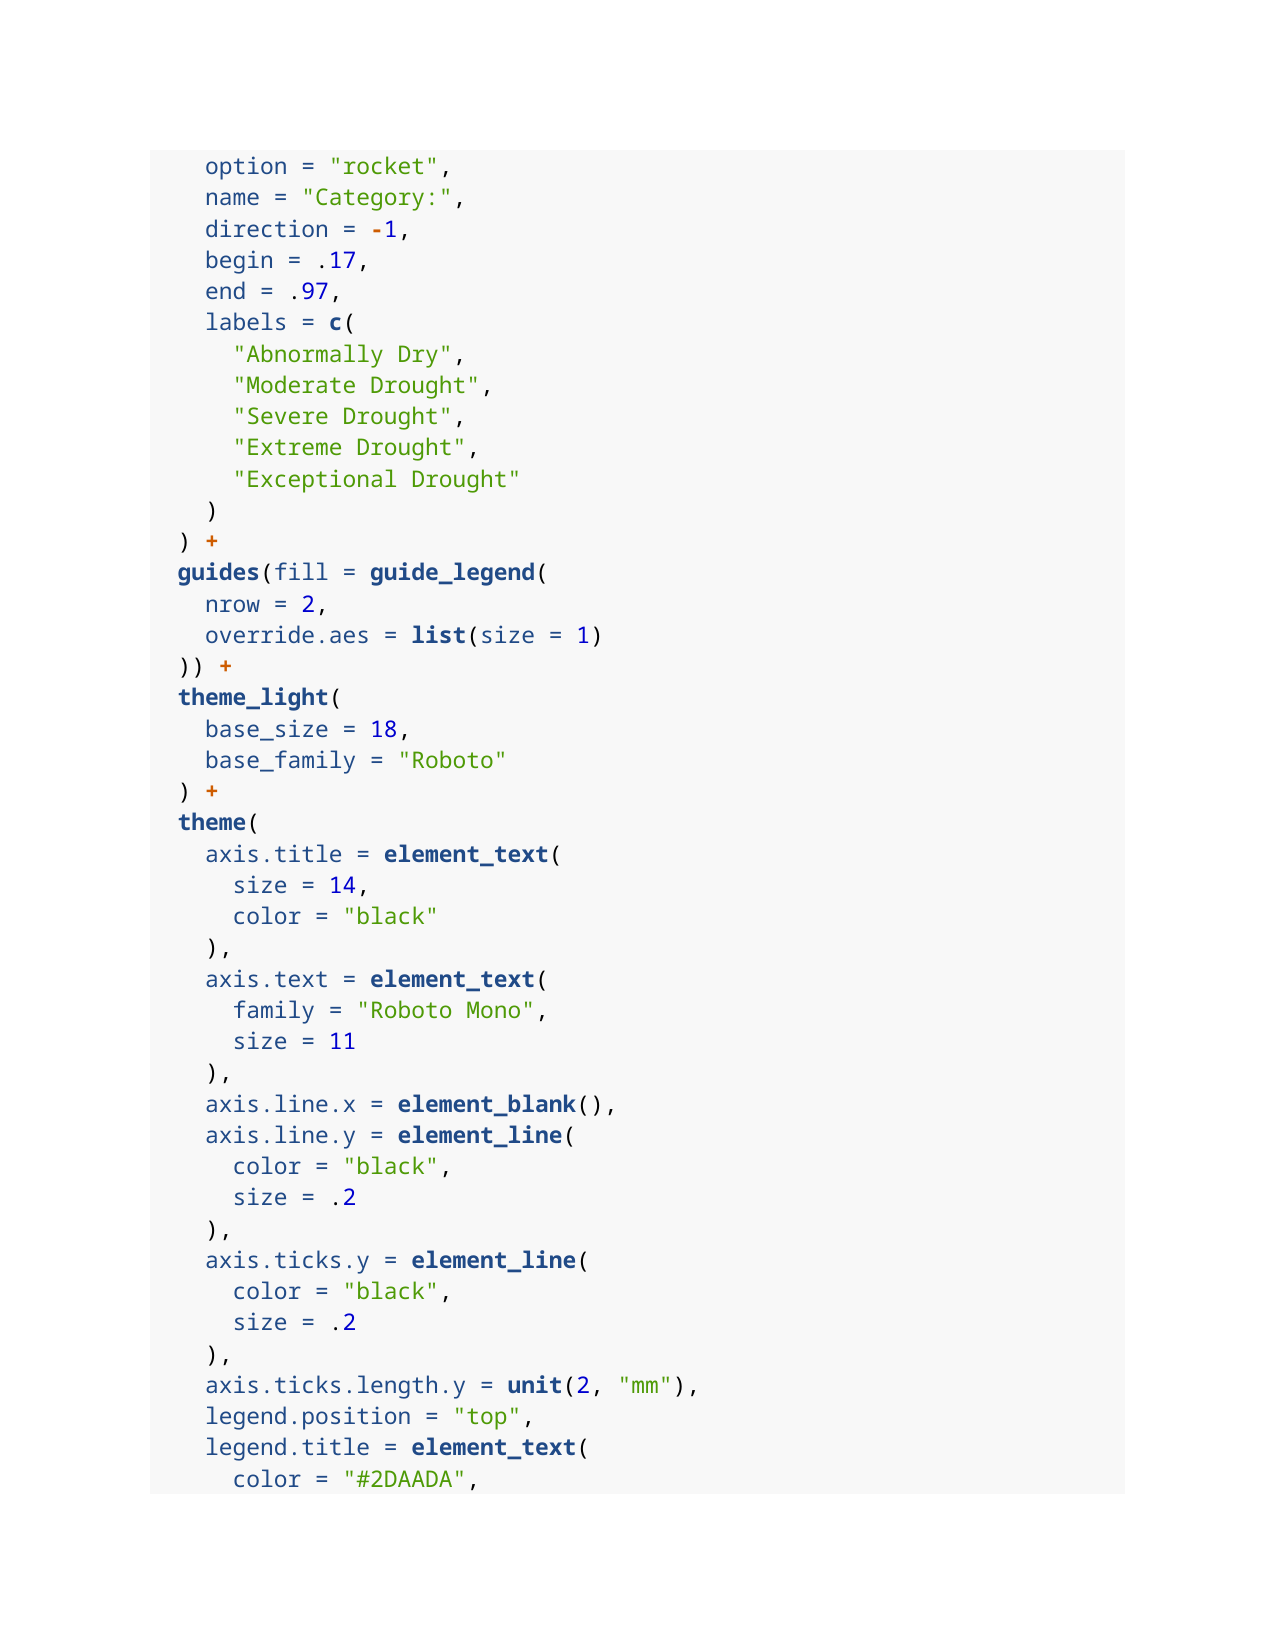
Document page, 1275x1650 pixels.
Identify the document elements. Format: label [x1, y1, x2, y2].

text [150, 150, 1125, 1494]
